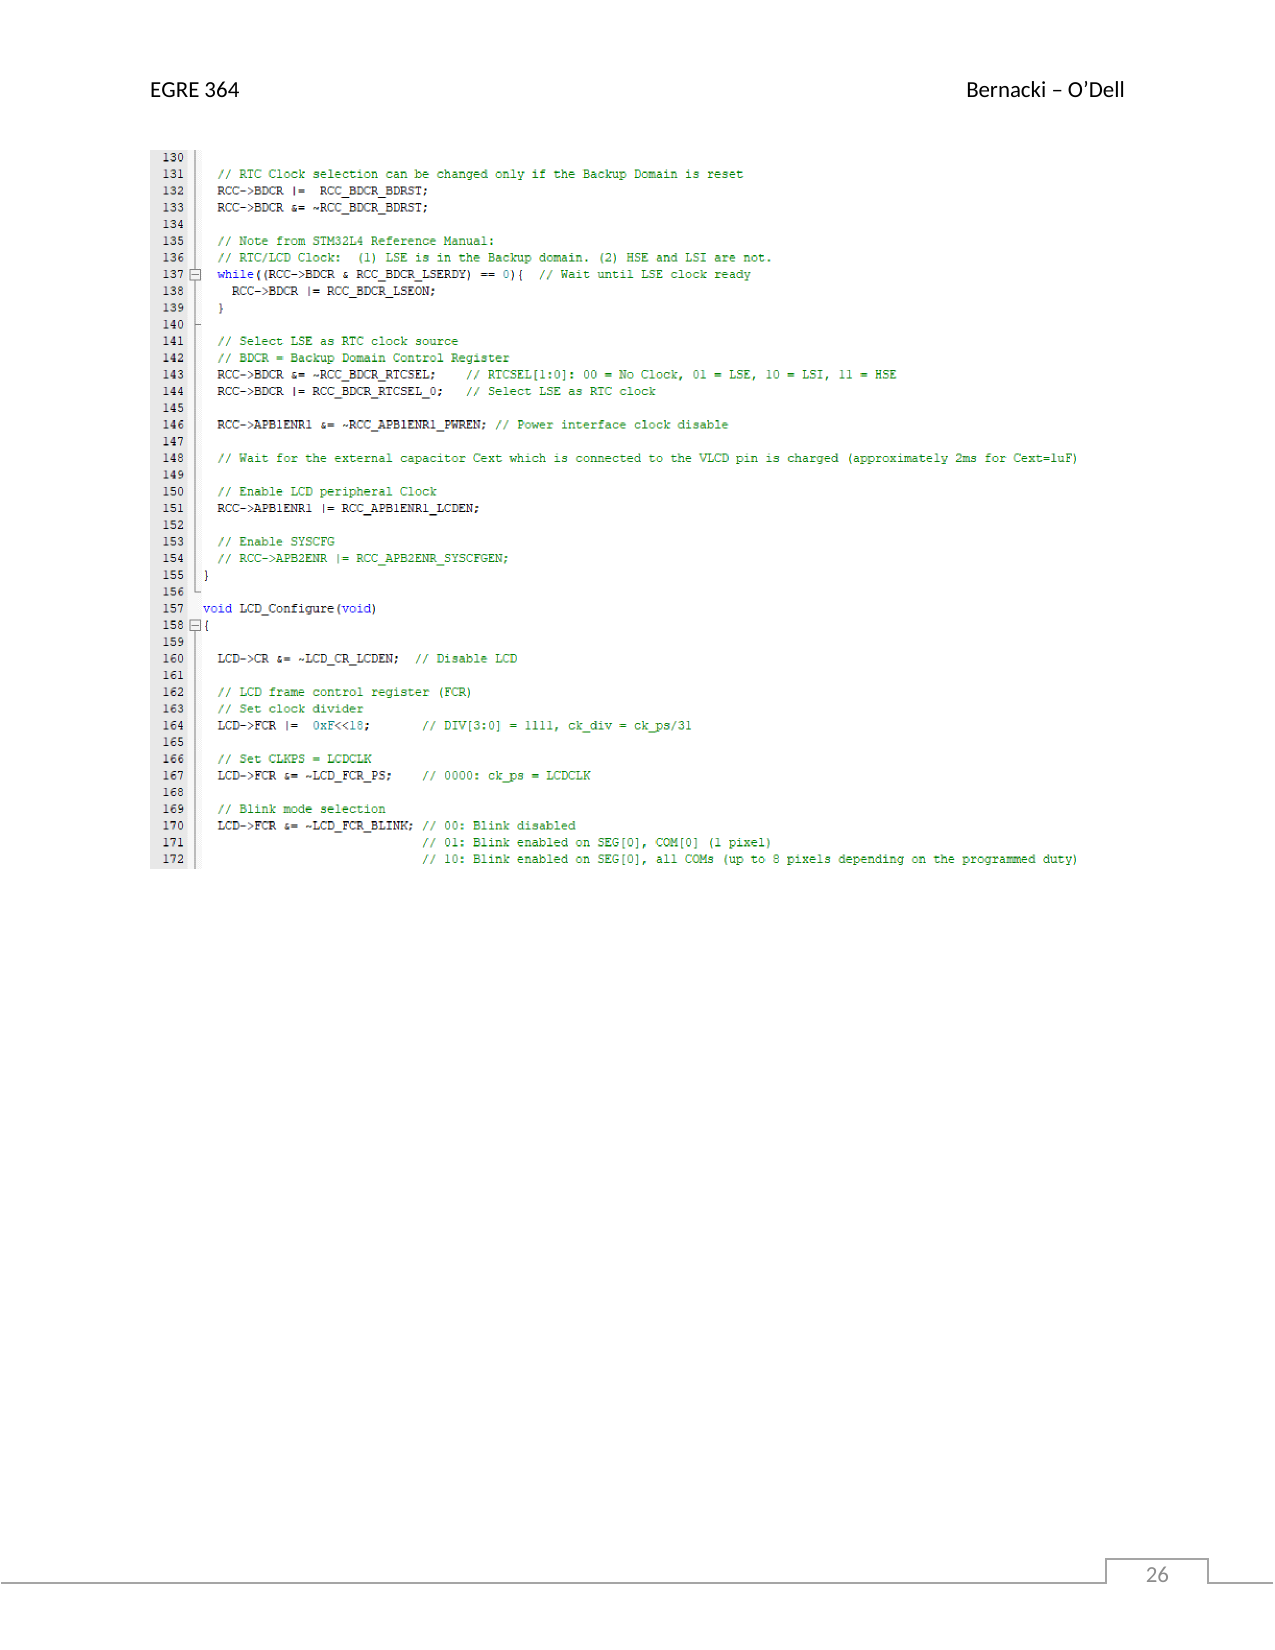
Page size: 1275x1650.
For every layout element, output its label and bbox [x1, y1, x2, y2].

picture [150, 150, 1125, 869]
